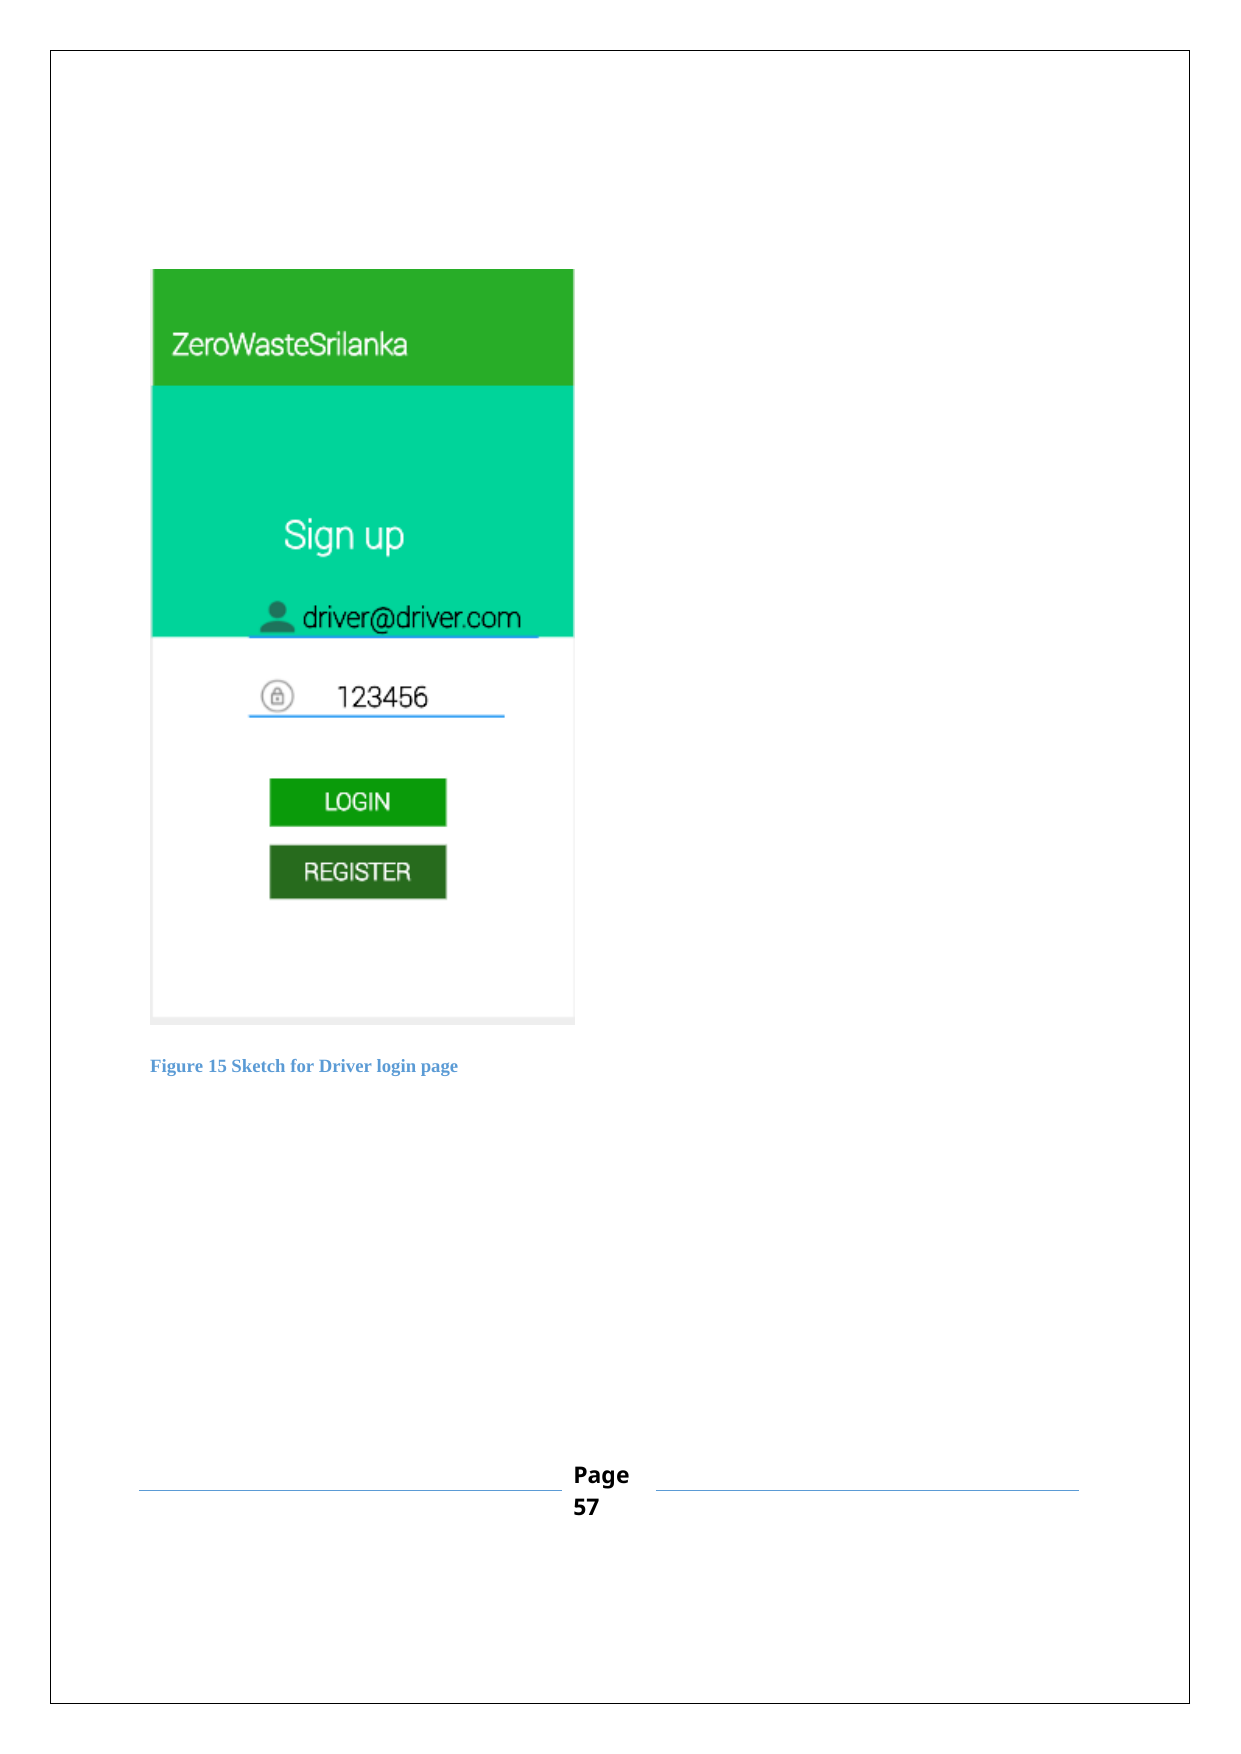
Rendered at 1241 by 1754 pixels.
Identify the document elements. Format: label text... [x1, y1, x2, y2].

picture [150, 269, 575, 1025]
text Figure 15 Sketch for Driver login page [150, 1055, 1090, 1077]
